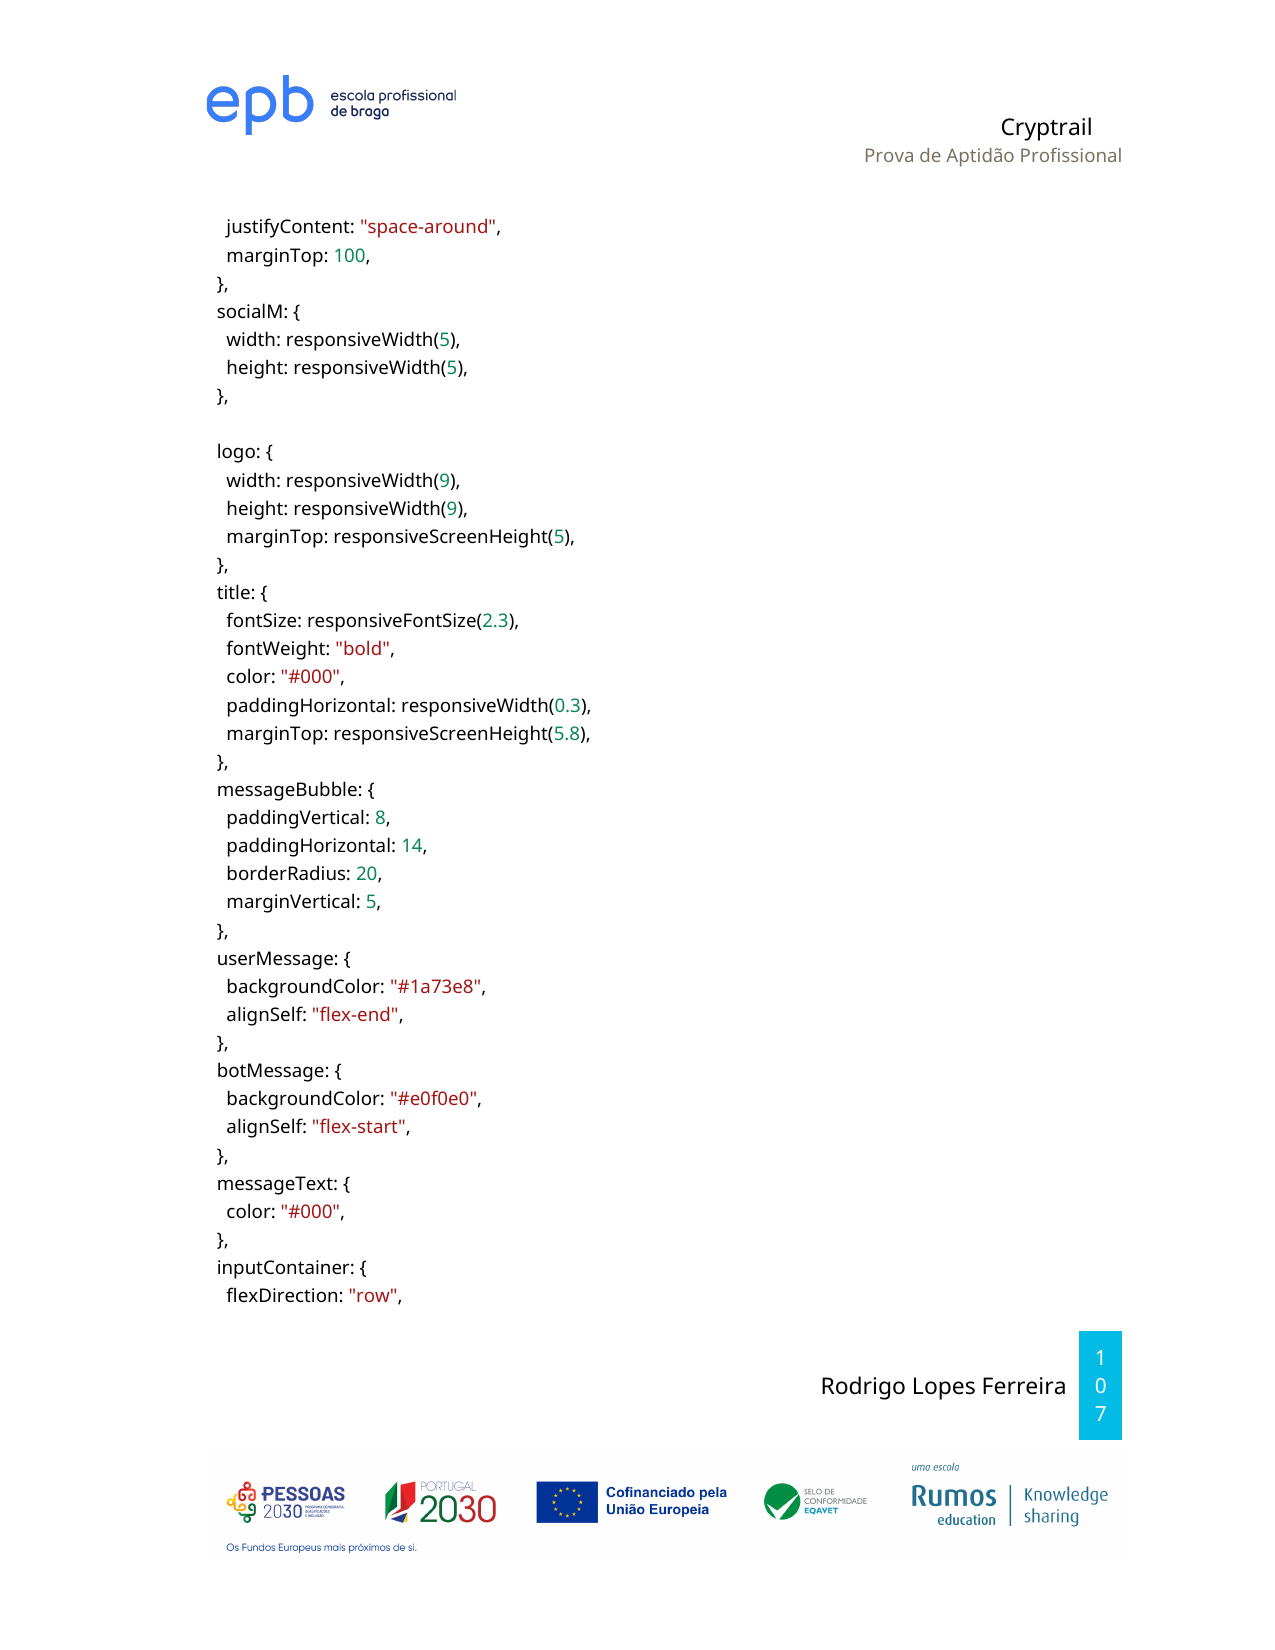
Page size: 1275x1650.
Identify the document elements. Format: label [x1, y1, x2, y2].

picture [206, 75, 456, 135]
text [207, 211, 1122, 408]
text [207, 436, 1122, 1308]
picture [206, 1452, 1128, 1562]
